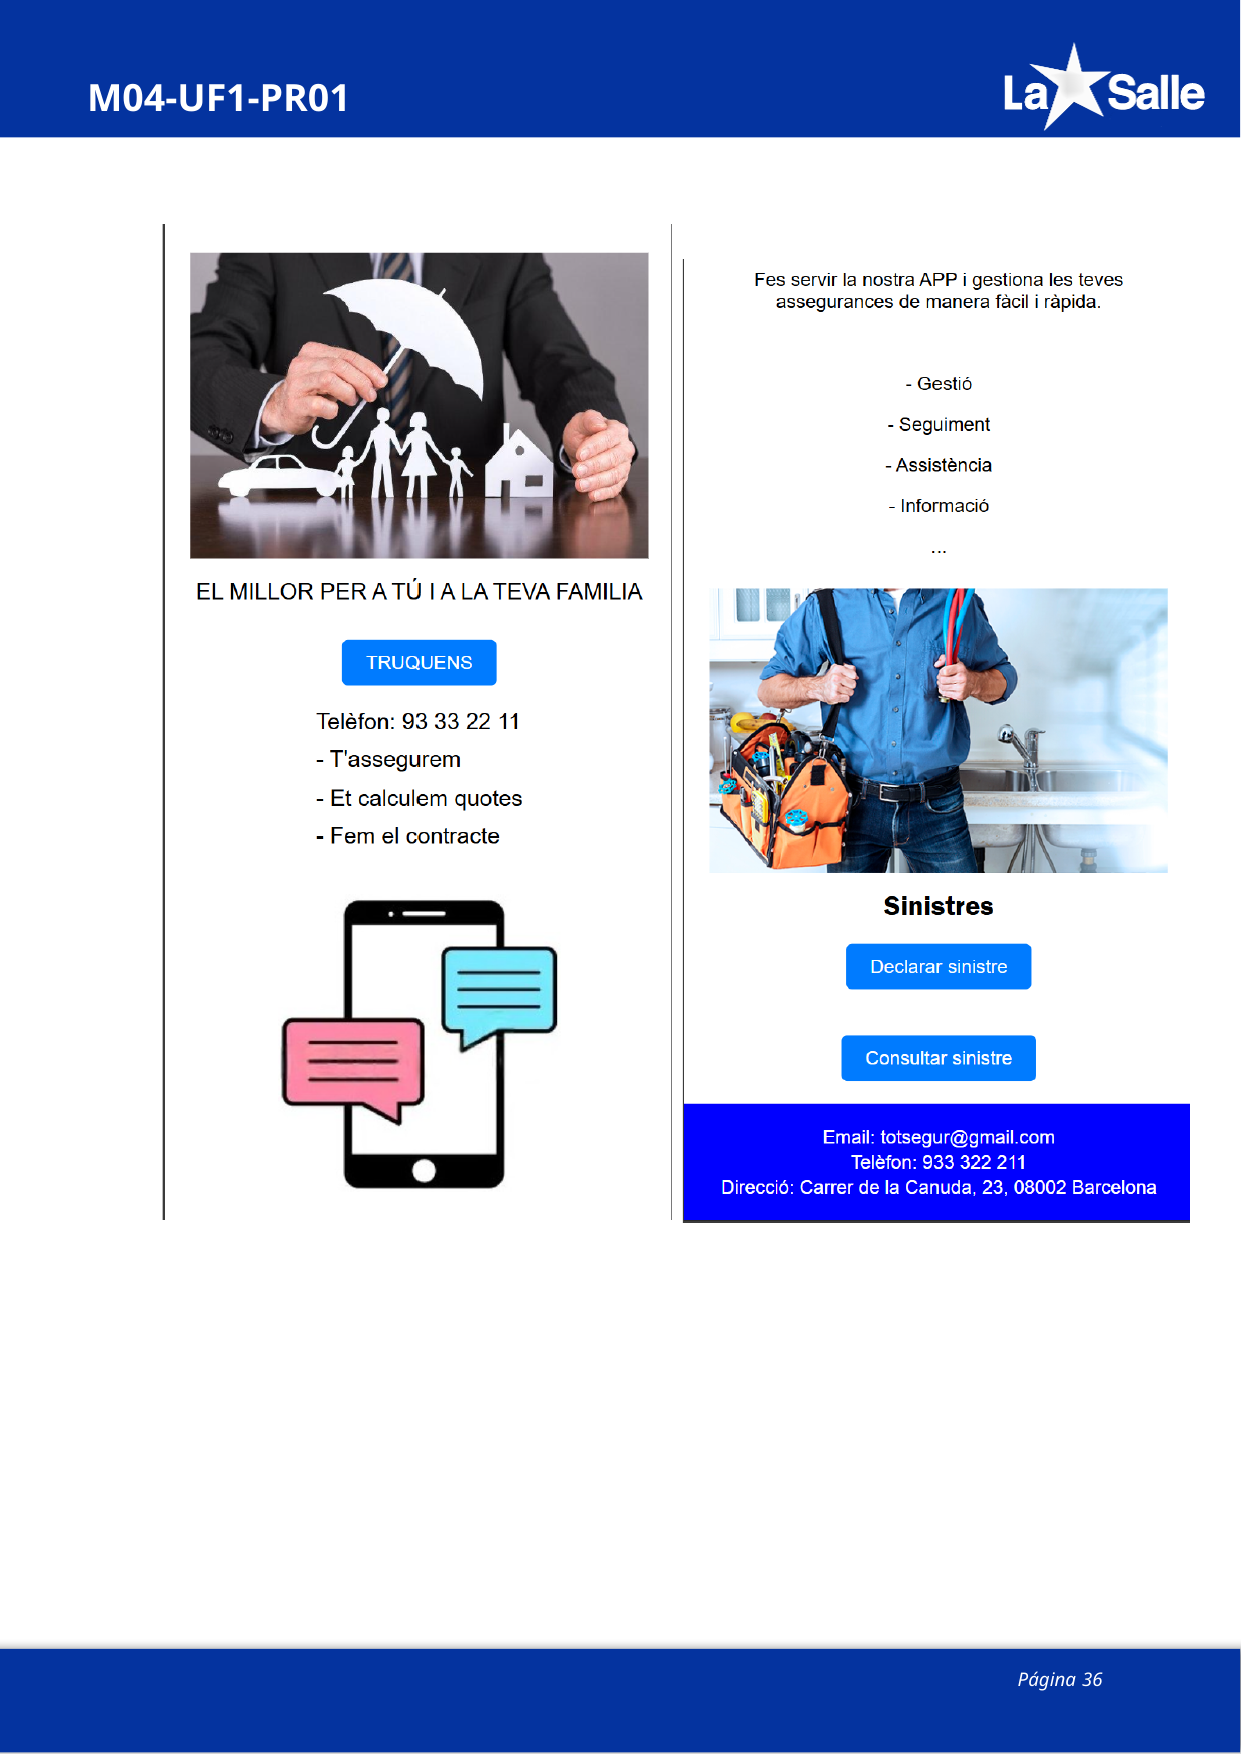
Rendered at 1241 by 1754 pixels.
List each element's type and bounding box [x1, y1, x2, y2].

picture [682, 259, 1190, 1223]
picture [995, 35, 1214, 137]
picture [162, 224, 672, 1220]
